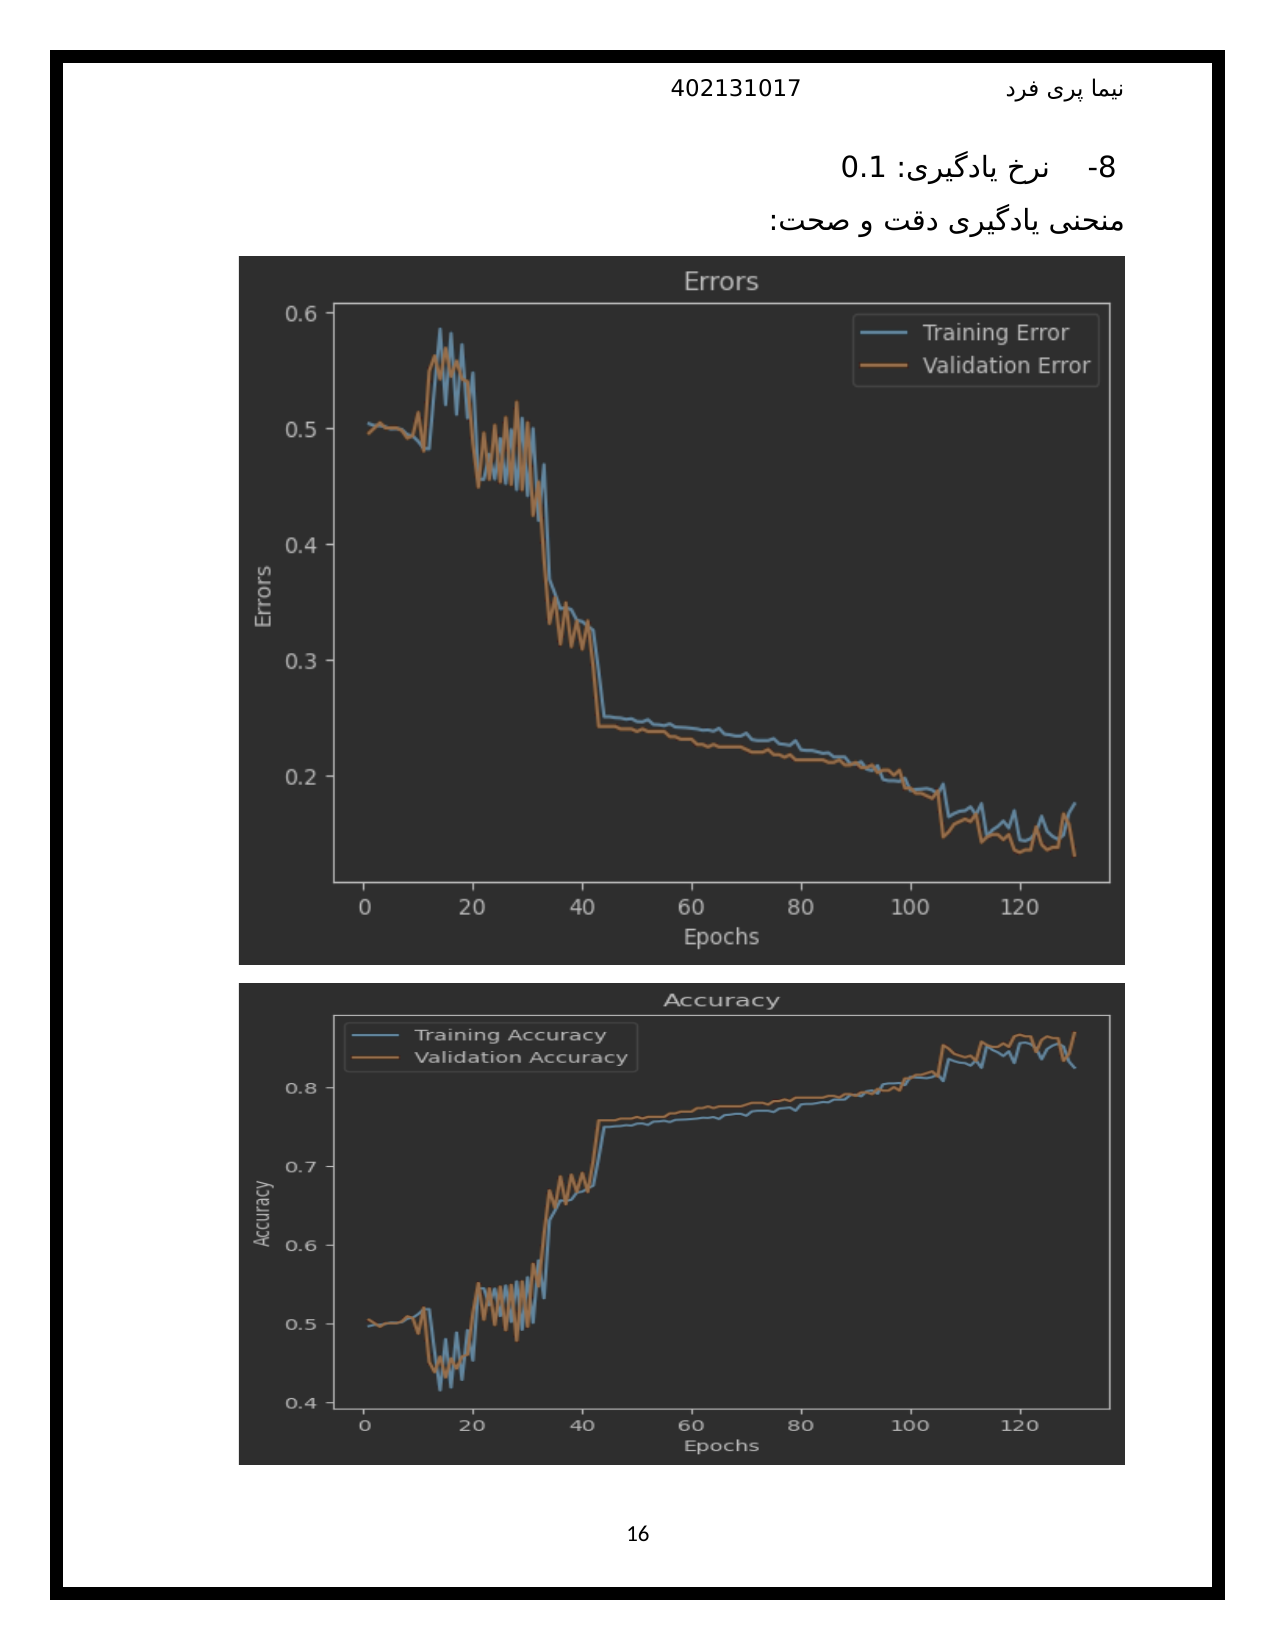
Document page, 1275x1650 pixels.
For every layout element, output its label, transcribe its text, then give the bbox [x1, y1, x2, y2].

text منحنی یادگیری دقت و صحت: [150, 203, 1125, 237]
list نرخ یادگیری: 0.1 [150, 150, 1087, 184]
picture [238, 983, 1125, 1465]
picture [238, 256, 1125, 965]
